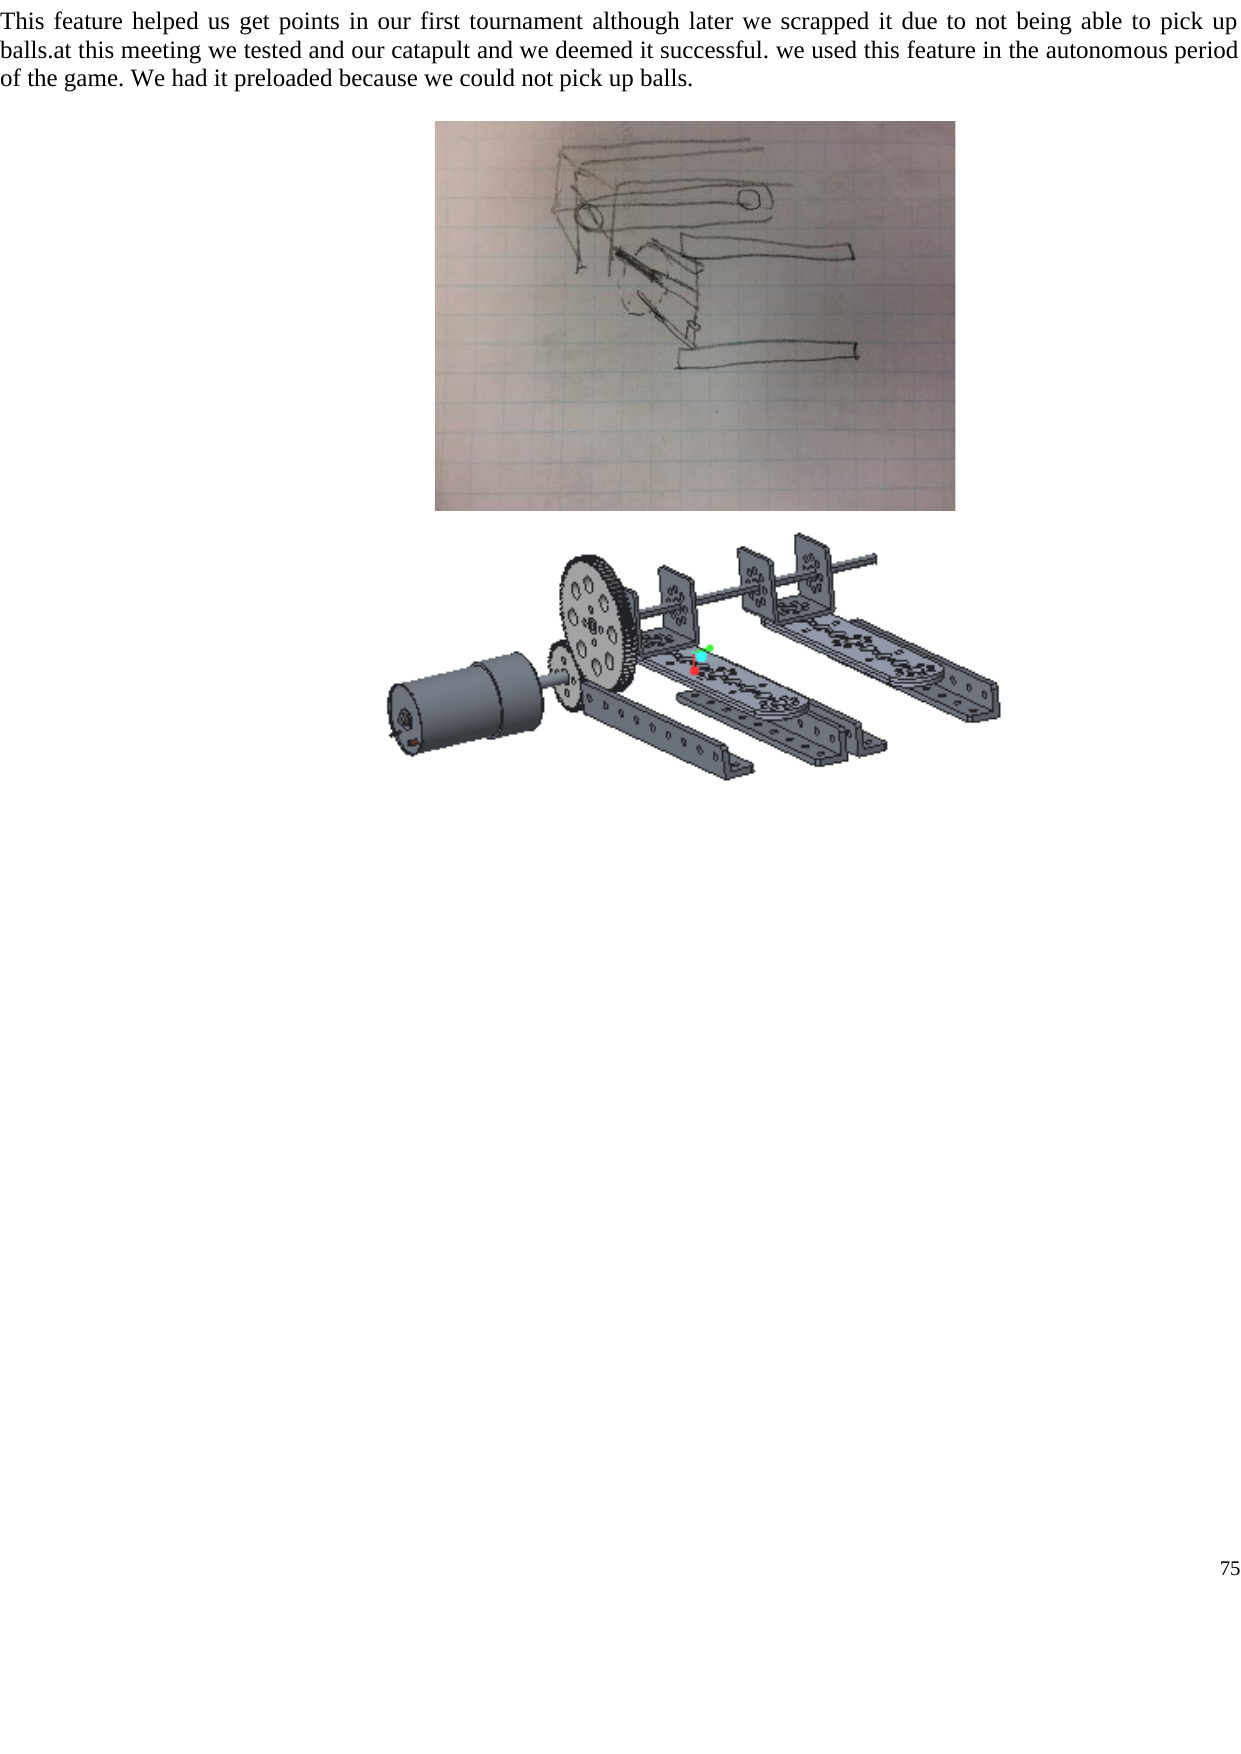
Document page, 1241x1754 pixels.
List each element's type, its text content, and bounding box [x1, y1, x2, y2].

picture [374, 121, 1016, 835]
text This feature helped us get points in our first tournament although later we scrapped it due to not being able to pick up balls.at this meeting we tested and our catapult and we deemed it successful. we used this feature in the autonomous period of the game. We had it preloaded because we could not pick up balls. [0, 6, 1240, 92]
